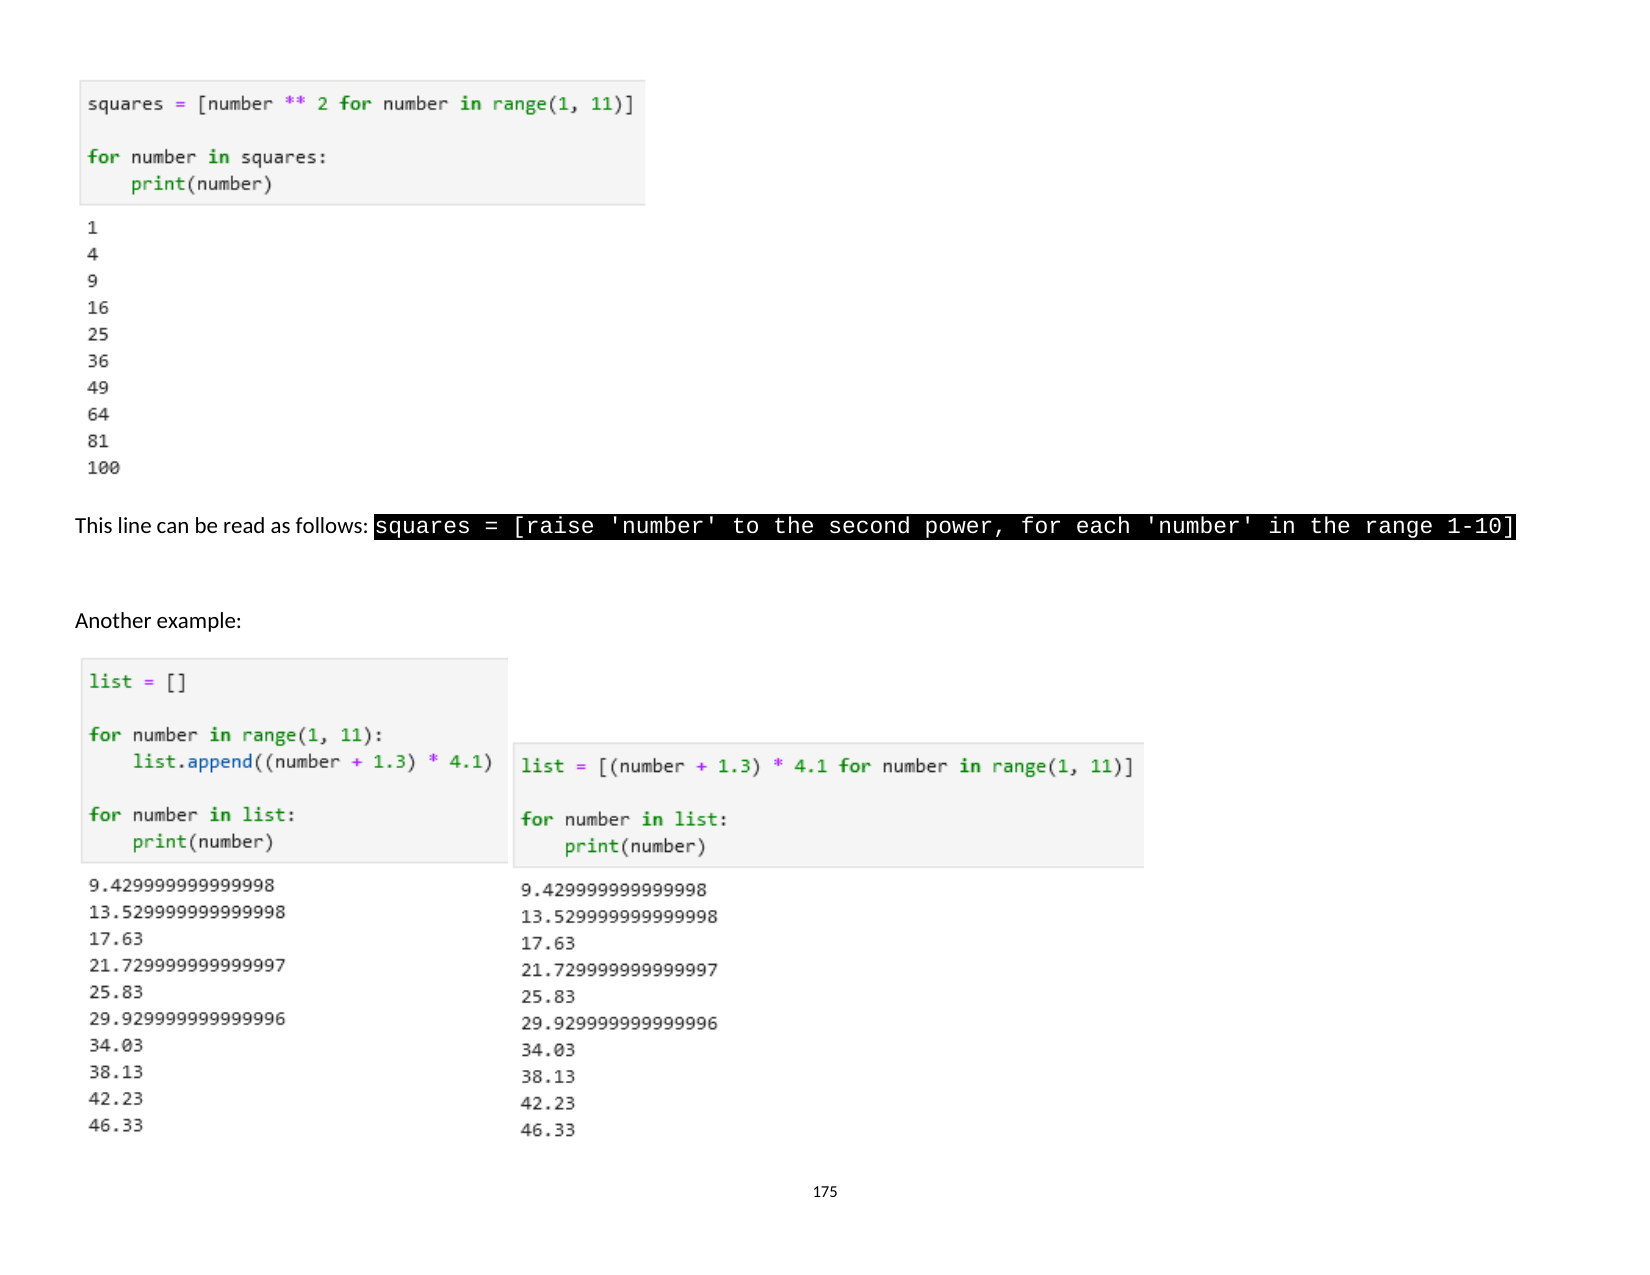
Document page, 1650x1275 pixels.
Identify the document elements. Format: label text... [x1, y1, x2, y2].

text Another example: [75, 606, 1575, 634]
picture [75, 652, 1144, 1149]
text This line can be read as follows: squares = [raise 'number' to the second power, for each 'number' in the range 1-10] [75, 511, 1575, 540]
picture [75, 75, 646, 493]
